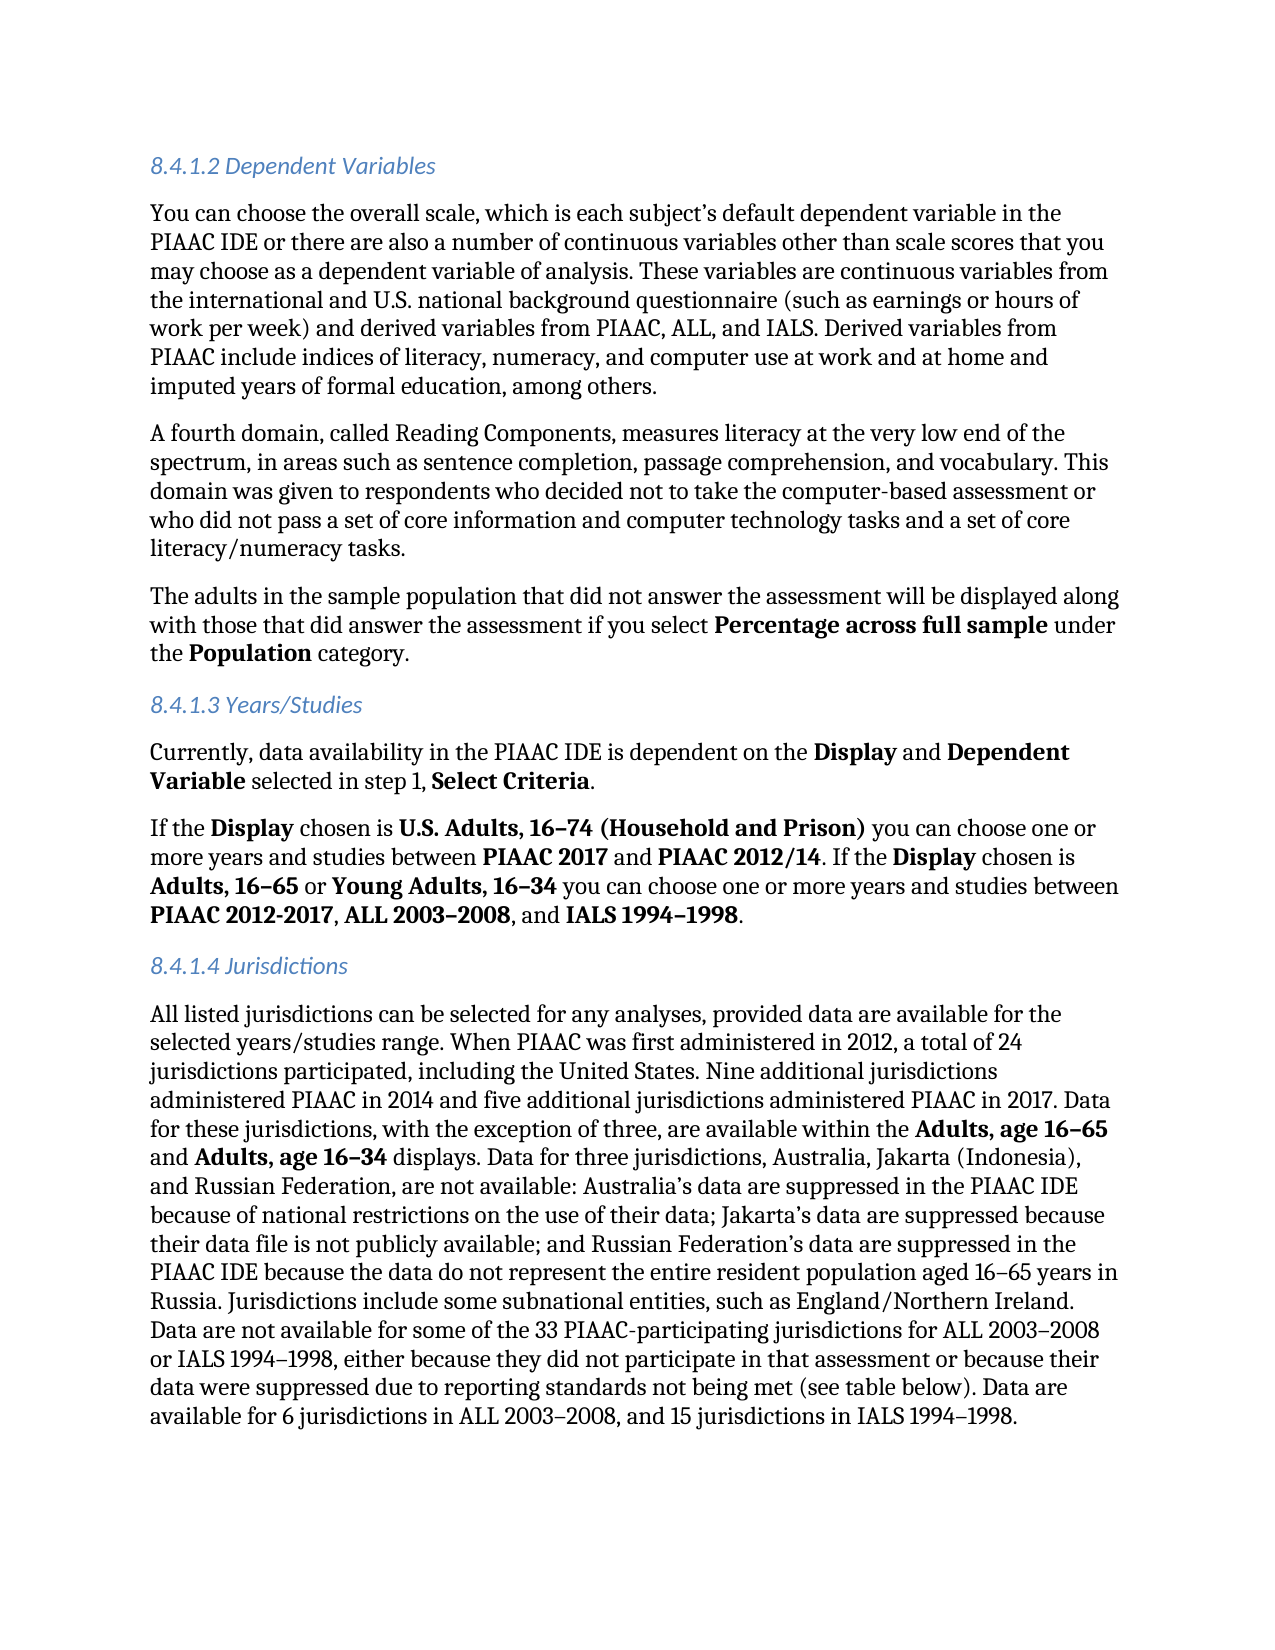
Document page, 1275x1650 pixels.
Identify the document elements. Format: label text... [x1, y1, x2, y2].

text If the Display chosen is U.S. Adults, 16–74 (Household and Prison) you can choose one or more years and studies between PIAAC 2017 and PIAAC 2012/14. If the Display chosen is Adults, 16–65 or Young Adults, 16–34 you can choose one or more years and studies between PIAAC 2012-2017, ALL 2003–2008, and IALS 1994–1998. [150, 814, 1125, 929]
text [150, 999, 1125, 1431]
subtitle 8.4.1.2 Dependent Variables [150, 150, 1125, 181]
text Currently, data availability in the PIAAC IDE is dependent on the Display and Dependent Variable selected in step 1, Select Criteria. [150, 738, 1125, 796]
subtitle 8.4.1.4 Jurisdictions [150, 950, 1125, 981]
subtitle 8.4.1.3 Years/Studies [150, 689, 1125, 719]
text The adults in the sample population that did not answer the assessment will be displayed along with those that did answer the assessment if you select Percentage across full sample under the Population category. [150, 582, 1125, 668]
text You can choose the overall scale, which is each subject’s default dependent variable in the PIAAC IDE or there are also a number of continuous variables other than scale scores that you may choose as a dependent variable of analysis. These variables are continuous variables from the international and U.S. national background questionnaire (such as earnings or hours of work per week) and derived variables from PIAAC, ALL, and IALS. Derived variables from PIAAC include indices of literacy, numeracy, and computer use at work and at home and imputed years of formal education, among others. [150, 199, 1125, 401]
text A fourth domain, called Reading Components, measures literacy at the very low end of the spectrum, in areas such as sentence completion, passage comprehension, and vocabulary. This domain was given to respondents who decided not to take the computer-based assessment or who did not pass a set of core information and computer technology tasks and a set of core literacy/numeracy tasks. [150, 419, 1125, 563]
